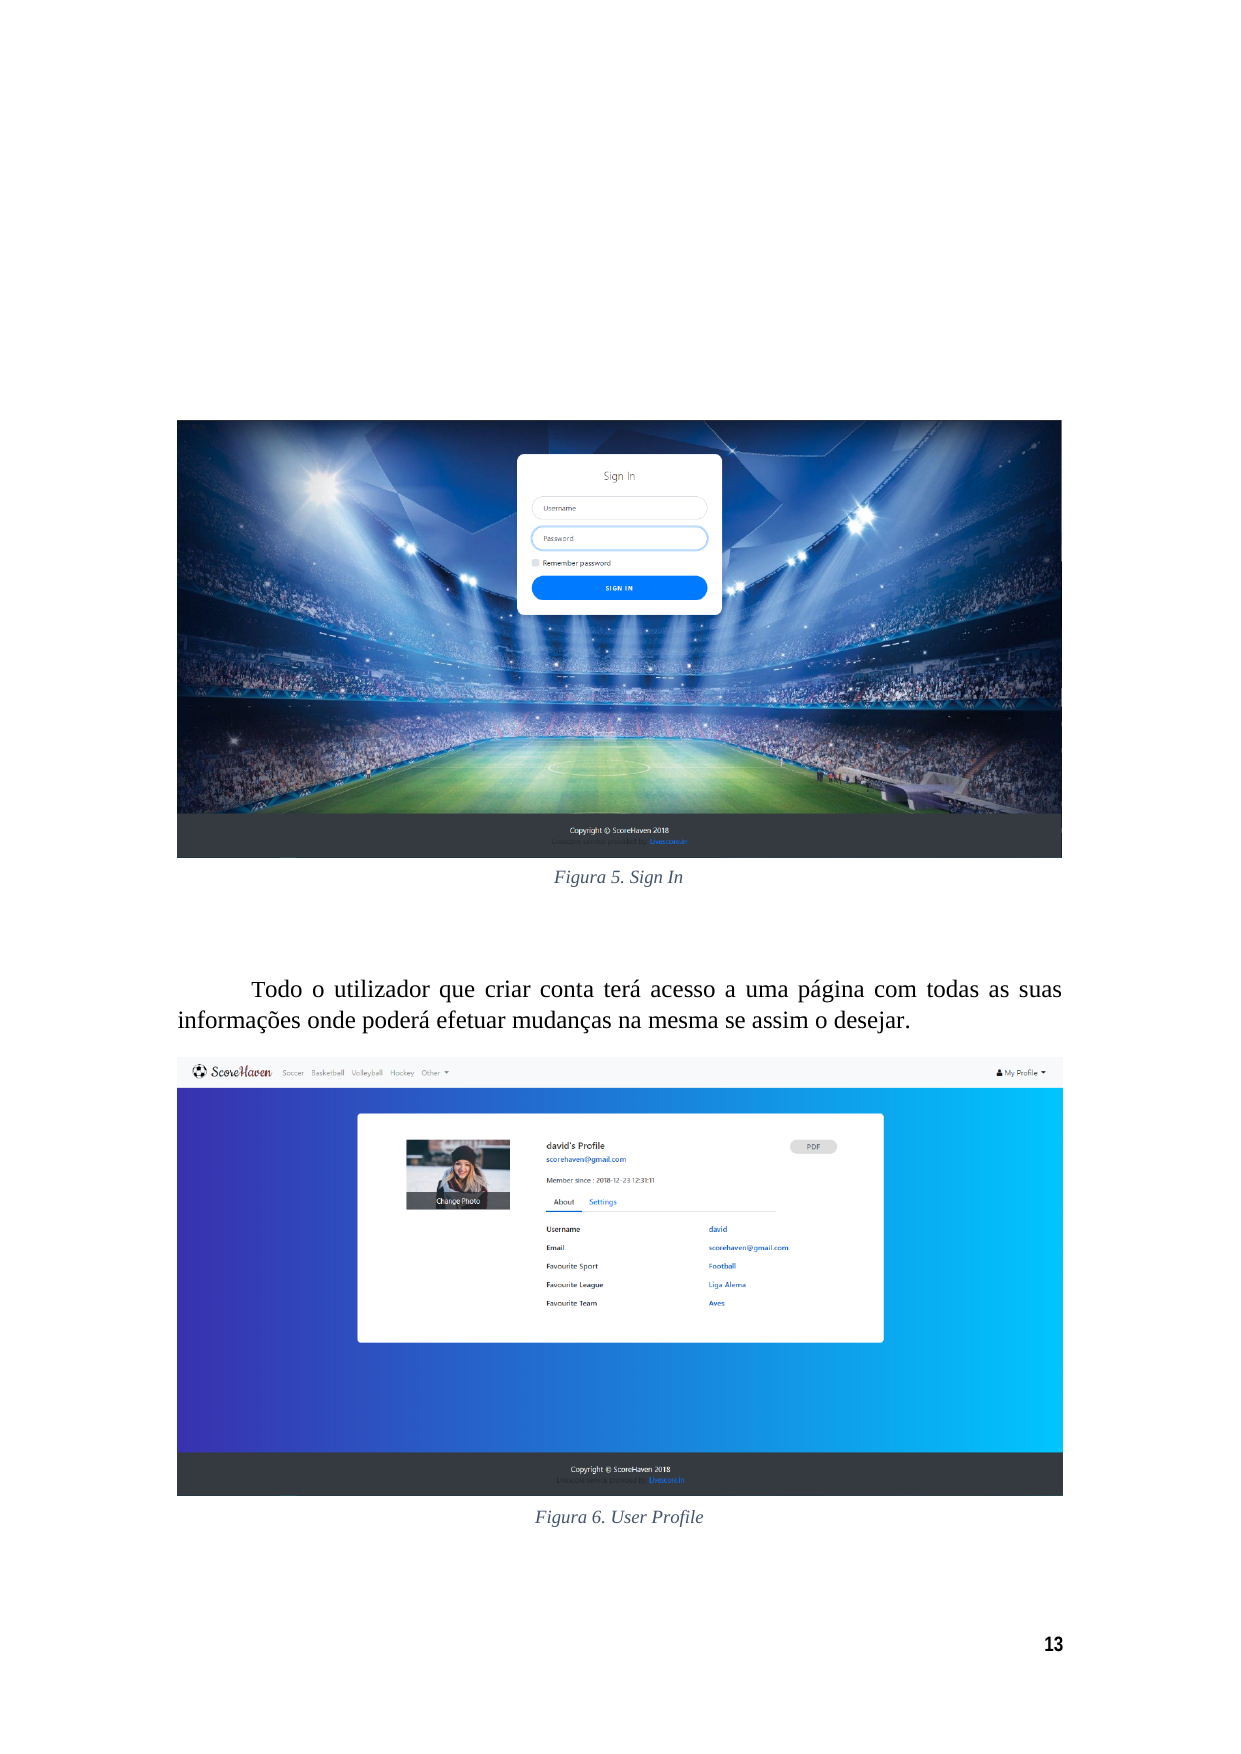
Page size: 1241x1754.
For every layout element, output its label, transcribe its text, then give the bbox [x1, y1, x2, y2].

picture [177, 1057, 1063, 1496]
picture [177, 420, 1062, 858]
text Todo o utilizador que criar conta terá acesso a uma página com todas as suas informações onde poderá efetuar mudanças na mesma se assim o desejar. [177, 974, 1063, 1034]
